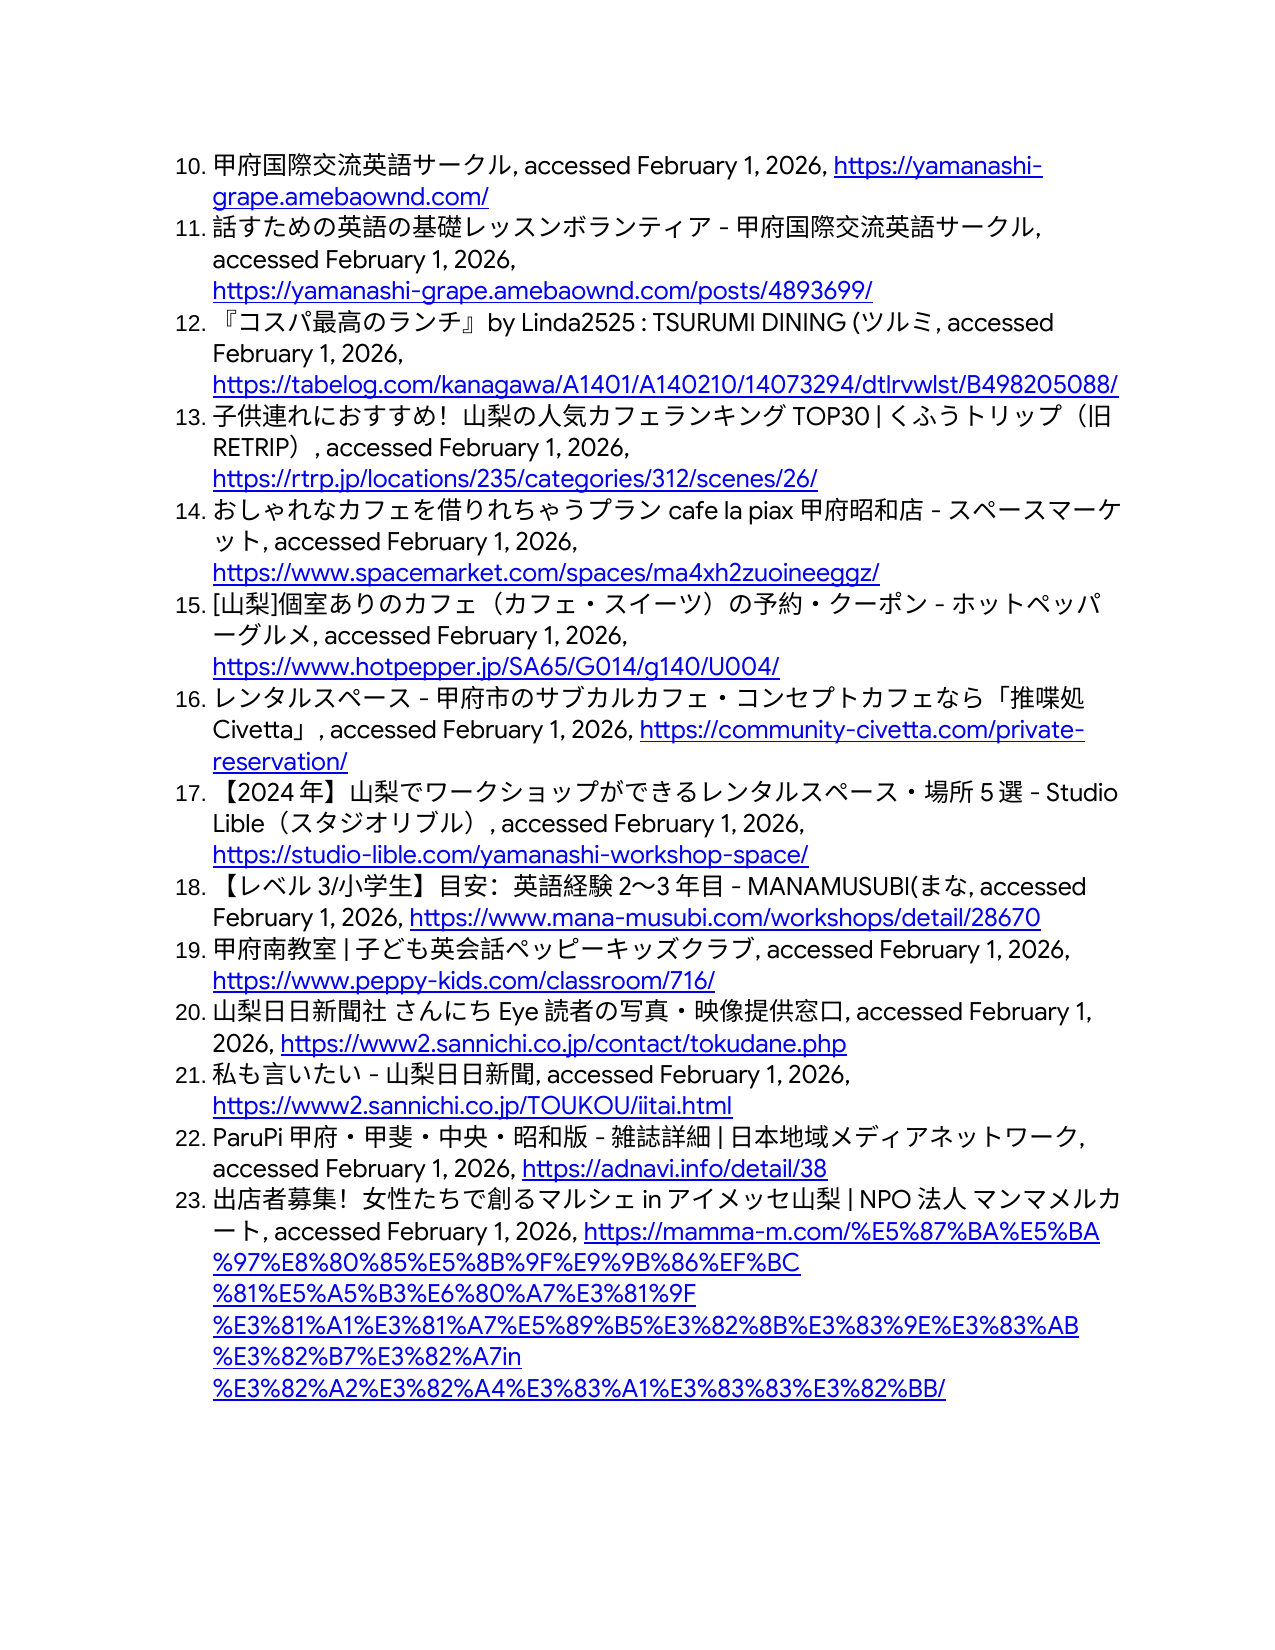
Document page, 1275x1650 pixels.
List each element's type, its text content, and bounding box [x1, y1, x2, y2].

list 『コスパ最高のランチ』by Linda2525 : TSURUMI DINING (ツルミ, accessed February 1, 2026, https://tabelog.com/kanagawa/A1401/A140210/14073294/dtlrvwlst/B498205088/ [175, 307, 1125, 401]
list 私も言いたい - 山梨日日新聞, accessed February 1, 2026, https://www2.sannichi.co.jp/TOUKOU/iitai.html [175, 1059, 1125, 1122]
list 【2024年】山梨でワークショップができるレンタルスペース・場所5選 - Studio Lible（スタジオリブル）, accessed February 1, 2026, https://studio-lible.com/yamanashi-workshop-space/ [175, 777, 1125, 871]
list 話すための英語の基礎レッスンボランティア - 甲府国際交流英語サークル, accessed February 1, 2026, https://yamanashi-grape.amebaownd.com/posts/4893699/ [175, 213, 1125, 307]
list レンタルスペース - 甲府市のサブカルカフェ・コンセプトカフェなら「推喋処Civetta」, accessed February 1, 2026, https://community-civetta.com/private-reservation/ [175, 683, 1125, 777]
list 甲府国際交流英語サークル, accessed February 1, 2026, https://yamanashi-grape.amebaownd.com/ [175, 150, 1125, 213]
list 出店者募集！女性たちで創るマルシェinアイメッセ山梨 | NPO法人 マンマメルカート, accessed February 1, 2026, https://mamma-m.com/%E5%87%BA%E5%BA%97%E8%80%85%E5%8B%9F%E9%9B%86%EF%BC%81%E5%A5%B3%E6%80%A7%E3%81%9F%E3%81%A1%E3%81%A7%E5%89%B5%E3%82%8B%E3%83%9E%E3%83%AB%E3%82%B7%E3%82%A7in%E3%82%A2%E3%82%A4%E3%83%A1%E3%83%83%E3%82%BB/ [175, 1185, 1125, 1404]
list ParuPi 甲府・甲斐・中央・昭和版 - 雑誌詳細 | 日本地域メディアネットワーク, accessed February 1, 2026, https://adnavi.info/detail/38 [175, 1122, 1125, 1185]
list [山梨]個室ありのカフェ（カフェ・スイーツ）の予約・クーポン - ホットペッパーグルメ, accessed February 1, 2026, https://www.hotpepper.jp/SA65/G014/g140/U004/ [175, 589, 1125, 683]
list おしゃれなカフェを借りれちゃうプラン cafe la piax 甲府昭和店 - スペースマーケット, accessed February 1, 2026, https://www.spacemarket.com/spaces/ma4xh2zuoineeggz/ [175, 495, 1125, 589]
list 【レベル3/小学生】目安：英語経験2〜3年目 - MANAMUSUBI(まな, accessed February 1, 2026, https://www.mana-musubi.com/workshops/detail/28670 [175, 871, 1125, 934]
list 子供連れにおすすめ！山梨の人気カフェランキングTOP30 | くふうトリップ（旧RETRIP）, accessed February 1, 2026, https://rtrp.jp/locations/235/categories/312/scenes/26/ [175, 401, 1125, 495]
list 山梨日日新聞社 さんにちEye 読者の写真・映像提供窓口, accessed February 1, 2026, https://www2.sannichi.co.jp/contact/tokudane.php [175, 997, 1125, 1059]
list 甲府南教室 | 子ども英会話ペッピーキッズクラブ, accessed February 1, 2026, https://www.peppy-kids.com/classroom/716/ [175, 934, 1125, 997]
